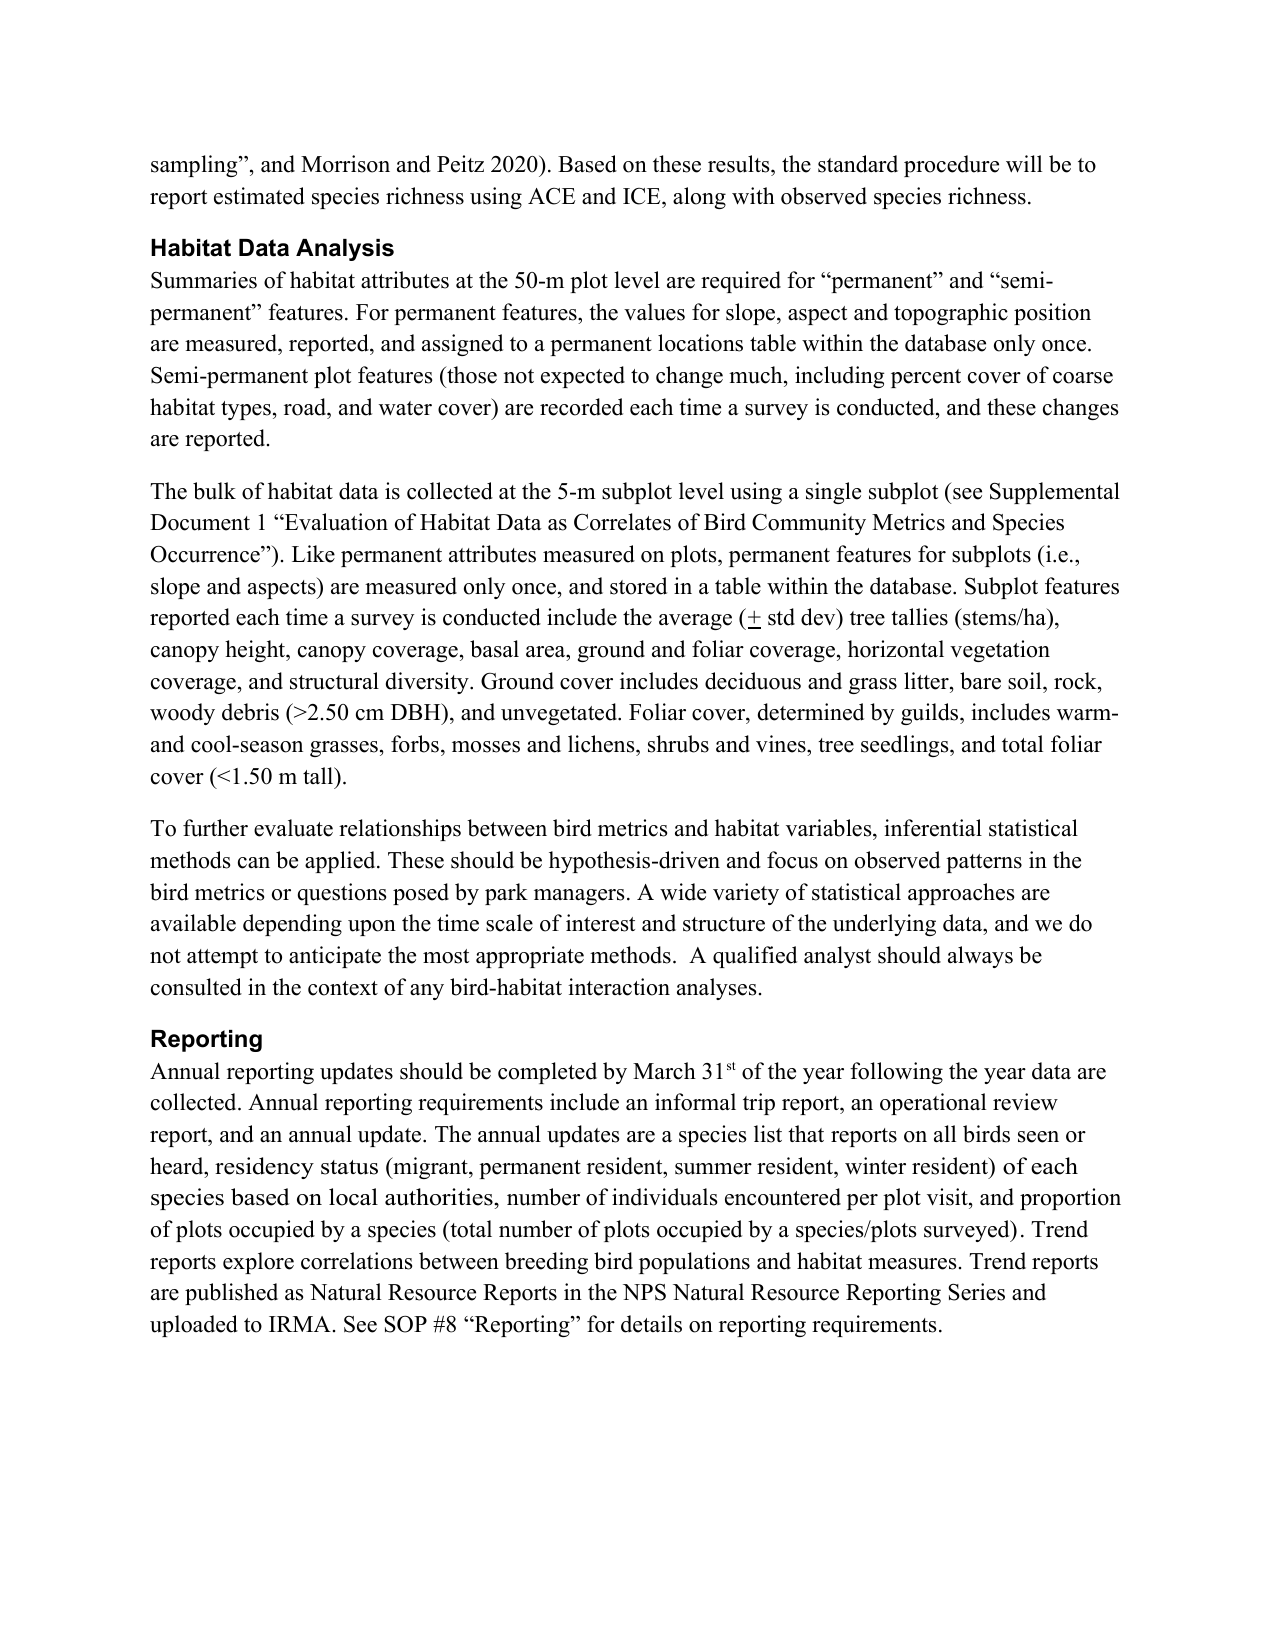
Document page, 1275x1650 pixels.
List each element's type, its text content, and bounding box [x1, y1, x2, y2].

text Annual reporting updates should be completed by March 31st of the year following the year data are collected. Annual reporting requirements include an informal trip report, an operational review report, and an annual update. The annual updates are a species list that reports on all birds seen or heard, residency status (migrant, permanent resident, summer resident, winter resident) of each species based on local authorities, number of individuals encountered per plot visit, and proportion of plots occupied by a species (total number of plots occupied by a species/plots surveyed). Trend reports explore correlations between breeding bird populations and habitat measures. Trend reports are published as Natural Resource Reports in the NPS Natural Resource Reporting Series and uploaded to IRMA. See SOP #8 “Reporting” for details on reporting requirements. [150, 1057, 1125, 1338]
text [150, 150, 1125, 209]
text To further evaluate relationships between bird metrics and habitat variables, inferential statistical methods can be applied. These should be hypothesis-driven and focus on observed patterns in the bird metrics or questions posed by park managers. A wide variety of statistical approaches are available depending upon the time scale of interest and structure of the underlying data, and we do not attempt to anticipate the most appropriate methods. A qualified analyst should always be consulted in the context of any bird-habitat interaction analyses. [150, 814, 1125, 1000]
subtitle Habitat Data Analysis [150, 234, 1125, 262]
text The bulk of habitat data is collected at the 5-m subplot level using a single subplot (see Supplemental Document 1 “Evaluation of Habitat Data as Correlates of Bird Community Metrics and Species Occurrence”). Like permanent attributes measured on plots, permanent features for subplots (i.e., slope and aspects) are measured only once, and stored in a table within the database. Subplot features reported each time a survey is conducted include the average (+ std dev) tree tallies (stems/ha), canopy height, canopy coverage, basal area, ground and foliar coverage, horizontal vegetation coverage, and structural diversity. Ground cover includes deciduous and grass litter, bare soil, rock, woody debris (>2.50 cm DBH), and unvegetated. Foliar cover, determined by guilds, includes warm- and cool-season grasses, forbs, mosses and lichens, shrubs and vines, tree seedlings, and total foliar cover (<1.50 m tall). [150, 477, 1125, 789]
subtitle Reporting [150, 1025, 1125, 1053]
text Summaries of habitat attributes at the 50-m plot level are required for “permanent” and “semi-permanent” features. For permanent features, the values for slope, aspect and topographic position are measured, reported, and assigned to a permanent locations table within the database only once. Semi-permanent plot features (those not expected to change much, including percent cover of coarse habitat types, road, and water cover) are recorded each time a survey is conducted, and these changes are reported. [150, 266, 1125, 452]
